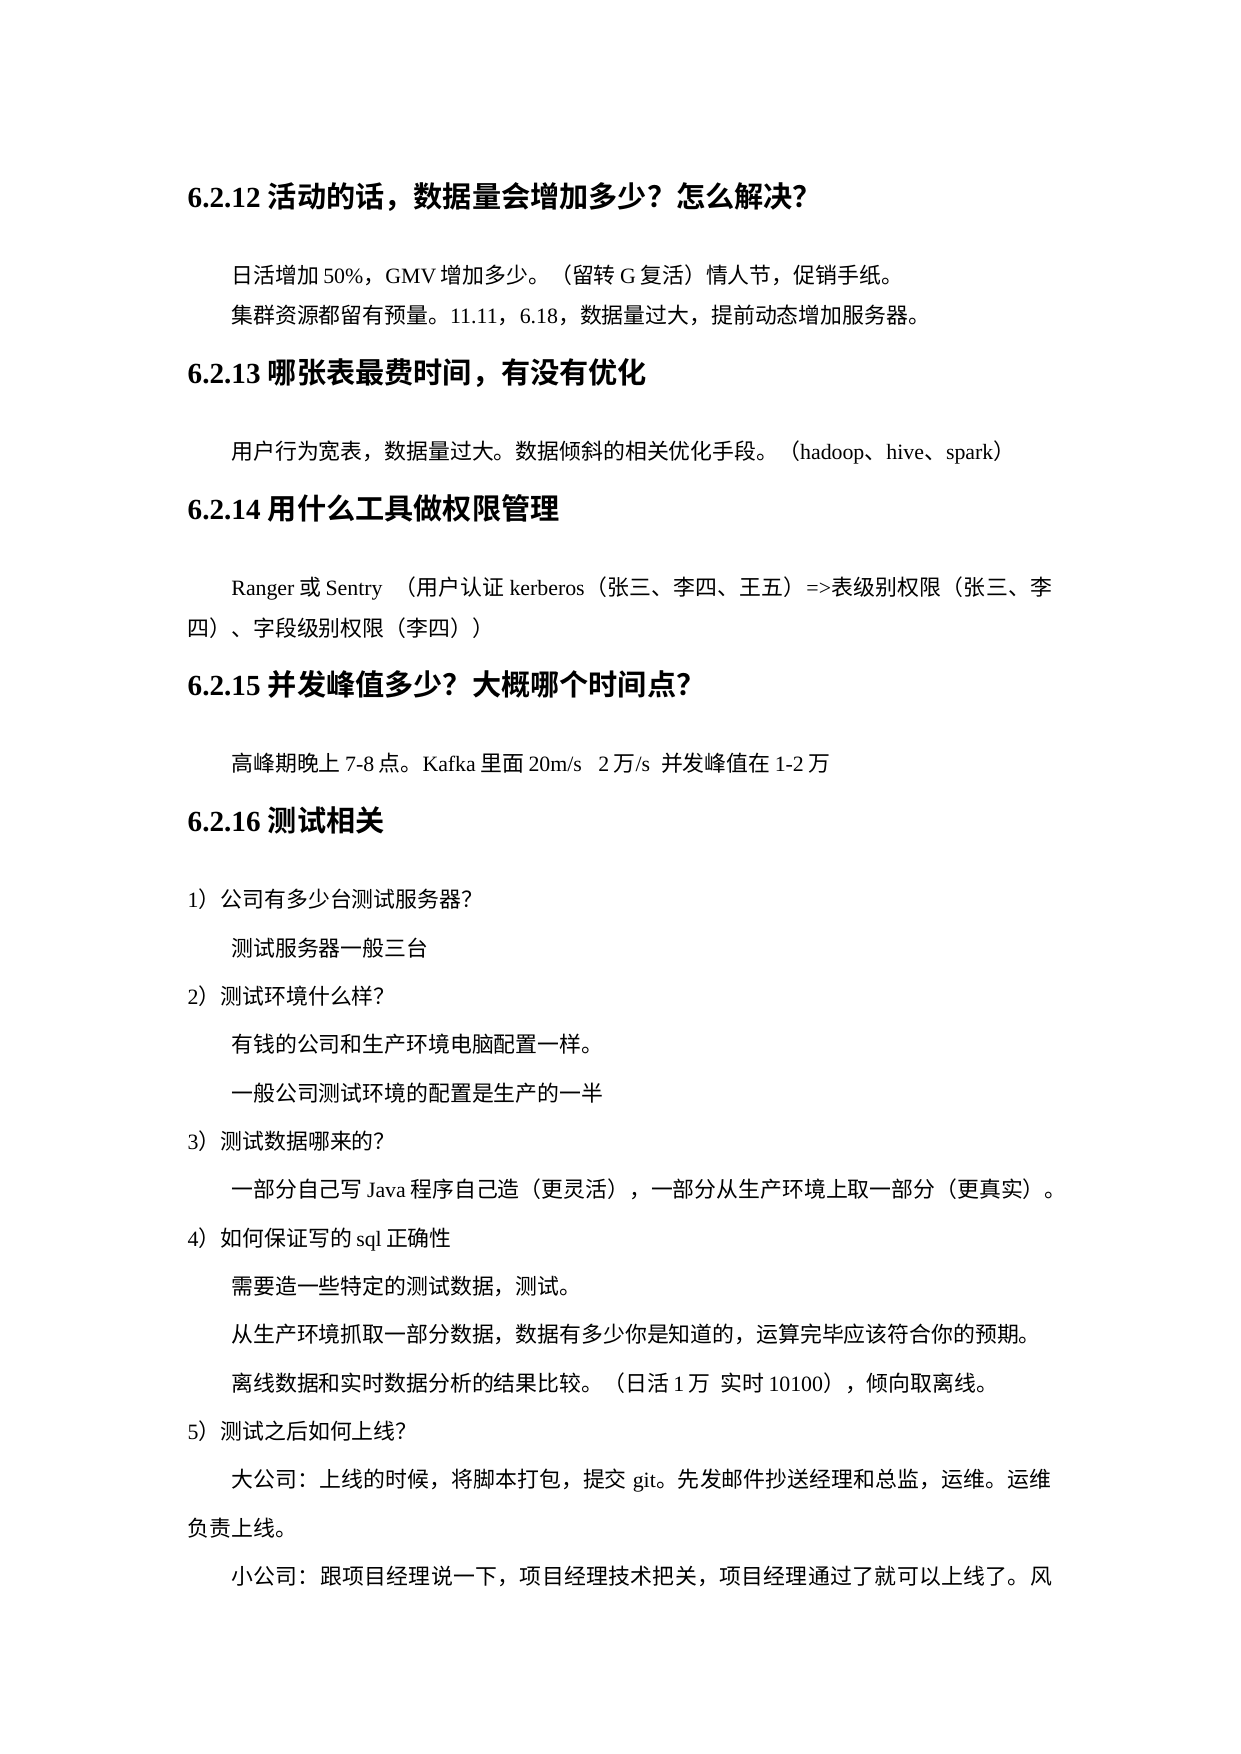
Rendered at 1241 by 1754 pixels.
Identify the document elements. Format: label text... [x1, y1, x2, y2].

text 4）如何保证写的sql正确性 [187, 1220, 1053, 1253]
text Ranger或Sentry （用户认证kerberos（张三、李四、王五）=>表级别权限（张三、李四）、字段级别权限（李四）） [187, 569, 1053, 643]
subtitle 6.2.16 测试相关 [187, 786, 1053, 851]
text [187, 1559, 1053, 1591]
text 用户行为宽表，数据量过大。数据倾斜的相关优化手段。（hadoop、hive、spark） [187, 434, 1053, 466]
text 2）测试环境什么样？ [187, 978, 1053, 1011]
text 高峰期晚上7-8点。Kafka里面20m/s 2万/s 并发峰值在1-2万 [187, 746, 1053, 778]
text 日活增加50%，GMV增加多少。（留转G复活）情人节，促销手纸。 [187, 257, 1053, 290]
text 需要造一些特定的测试数据，测试。 [187, 1268, 1053, 1301]
text 一部分自己写Java程序自己造（更灵活），一部分从生产环境上取一部分（更真实）。 [187, 1172, 1053, 1204]
text 3）测试数据哪来的？ [187, 1123, 1053, 1156]
text 1）公司有多少台测试服务器？ [187, 882, 1053, 914]
text 5）测试之后如何上线？ [187, 1413, 1053, 1446]
subtitle 6.2.14 用什么工具做权限管理 [187, 474, 1053, 539]
subtitle 6.2.13 哪张表最费时间，有没有优化 [187, 338, 1053, 403]
text 从生产环境抓取一部分数据，数据有多少你是知道的，运算完毕应该符合你的预期。 [187, 1317, 1053, 1349]
text 集群资源都留有预量。11.11，6.18，数据量过大，提前动态增加服务器。 [187, 298, 1053, 330]
text 测试服务器一般三台 [187, 930, 1053, 963]
text 有钱的公司和生产环境电脑配置一样。 [187, 1027, 1053, 1059]
subtitle 6.2.12 活动的话，数据量会增加多少？怎么解决？ [187, 162, 1053, 227]
text 离线数据和实时数据分析的结果比较。（日活1万 实时10100），倾向取离线。 [187, 1365, 1053, 1398]
text 大公司：上线的时候，将脚本打包，提交git。先发邮件抄送经理和总监，运维。运维负责上线。 [187, 1462, 1053, 1543]
text 一般公司测试环境的配置是生产的一半 [187, 1075, 1053, 1108]
subtitle 6.2.15 并发峰值多少？大概哪个时间点？ [187, 651, 1053, 716]
